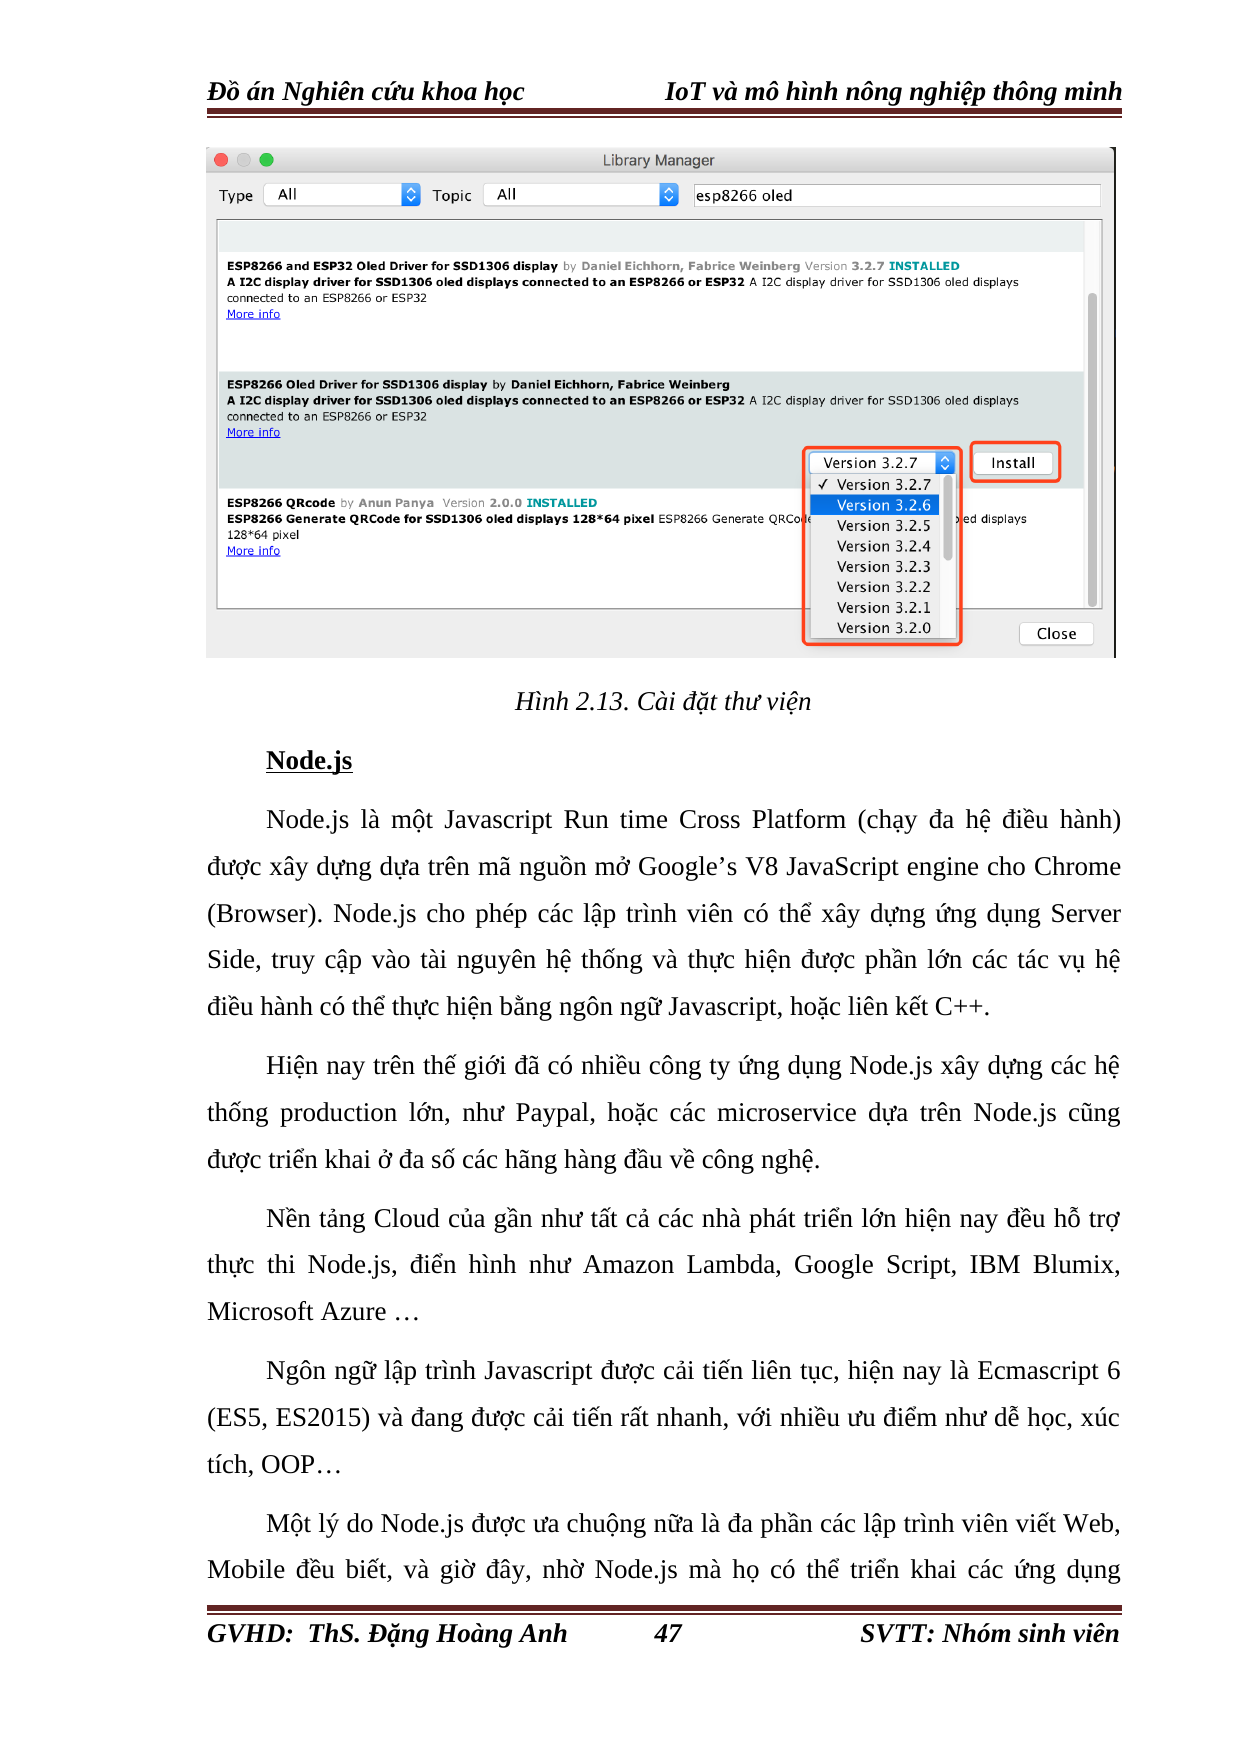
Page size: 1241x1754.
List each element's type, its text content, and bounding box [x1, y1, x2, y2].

text Hiện nay trên thế giới đã có nhiều công ty ứng dụng Node.js xây dựng các hệ thống production lớn, như Paypal, hoặc các microservice dựa trên Node.js cũng được triển khai ở đa số các hãng hàng đầu về công nghệ. [207, 1049, 1122, 1174]
text Nền tảng Cloud của gần như tất cả các nhà phát triển lớn hiện nay đều hỗ trợ thực thi Node.js, điển hình như Amazon Lambda, Google Script, IBM Blumix, Microsoft Azure …​ [207, 1202, 1122, 1326]
text Node.js là một Javascript Run time Cross Platform (chạy đa hệ điều hành) được xây dựng dựa trên mã nguồn mở Google’s V8 JavaScript engine cho Chrome (Browser). Node.js cho phép các lập trình viên có thể xây dựng ứng dụng Server Side, truy cập vào tài nguyên hệ thống và thực hiện được phần lớn các tác vụ hệ điều hành có thể thực hiện bằng ngôn ngữ Javascript, hoặc liên kết C++. [207, 804, 1122, 1021]
text Ngôn ngữ lập trình Javascript được cải tiến liên tục, hiện nay là Ecmascript 6 (ES5, ES2015) và đang được cải tiến rất nhanh, với nhiều ưu điểm như dễ học, xúc tích, OOP…​ [207, 1354, 1122, 1479]
text Node.js [207, 744, 1122, 776]
picture [206, 147, 1116, 658]
text Hình 2.13. Cài đặt thư viện [207, 685, 1122, 716]
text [207, 1507, 1122, 1585]
